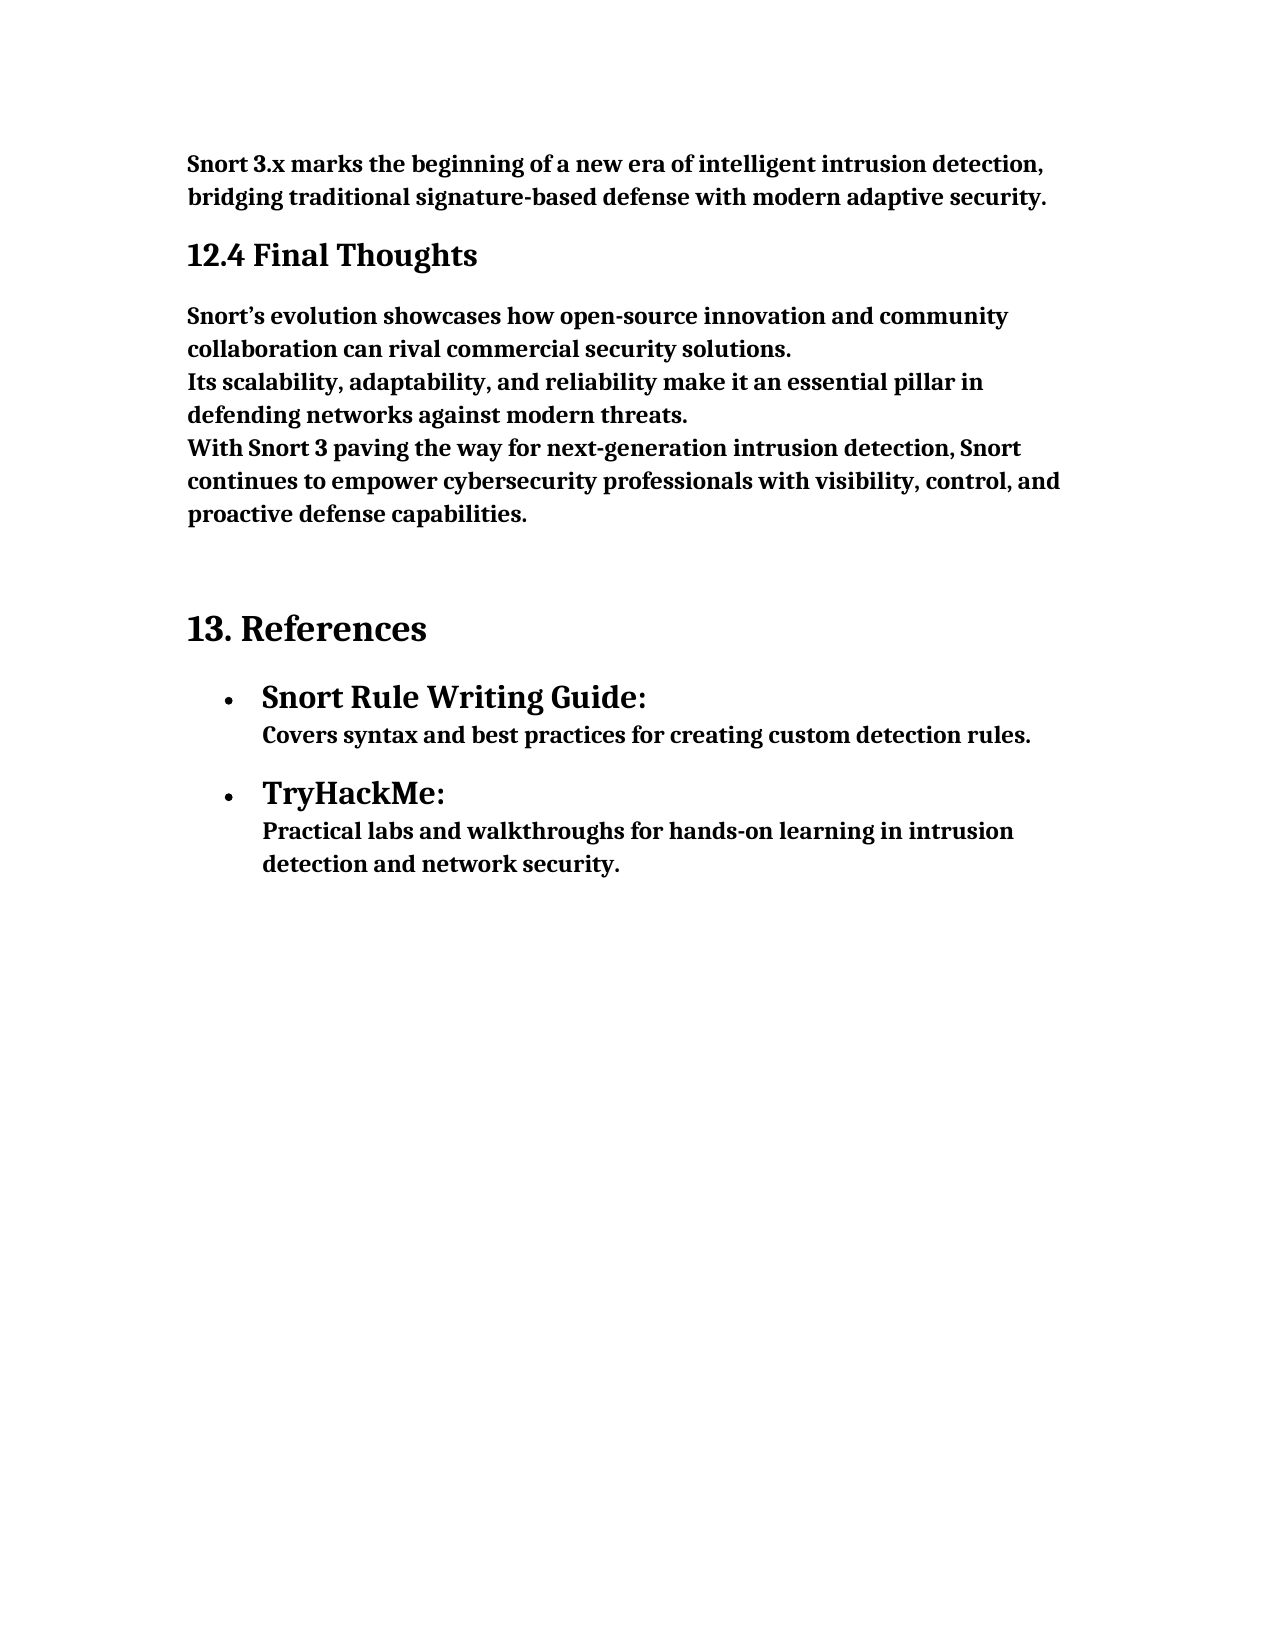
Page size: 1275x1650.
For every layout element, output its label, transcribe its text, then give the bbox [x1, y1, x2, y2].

list TryHackMe: Practical labs and walkthroughs for hands-on learning in intrusion detection and network security. [225, 774, 1087, 879]
list Snort Rule Writing Guide: Covers syntax and best practices for creating custom detection rules. [225, 678, 1087, 749]
text 12.4 Final Thoughts [187, 237, 1087, 275]
text 13. References [187, 608, 1087, 651]
text Snort 3.x marks the beginning of a new era of intelligent intrusion detection, bridging traditional signature-based defense with modern adaptive security. [187, 150, 1087, 212]
text Snort’s evolution showcases how open-source innovation and community collaboration can rival commercial security solutions. Its scalability, adaptability, and reliability make it an essential pillar in defending networks against modern threats. With Snort 3 paving the way for next-generation intrusion detection, Snort continues to empower cybersecurity professionals with visibility, control, and proactive defense capabilities. [187, 302, 1087, 529]
